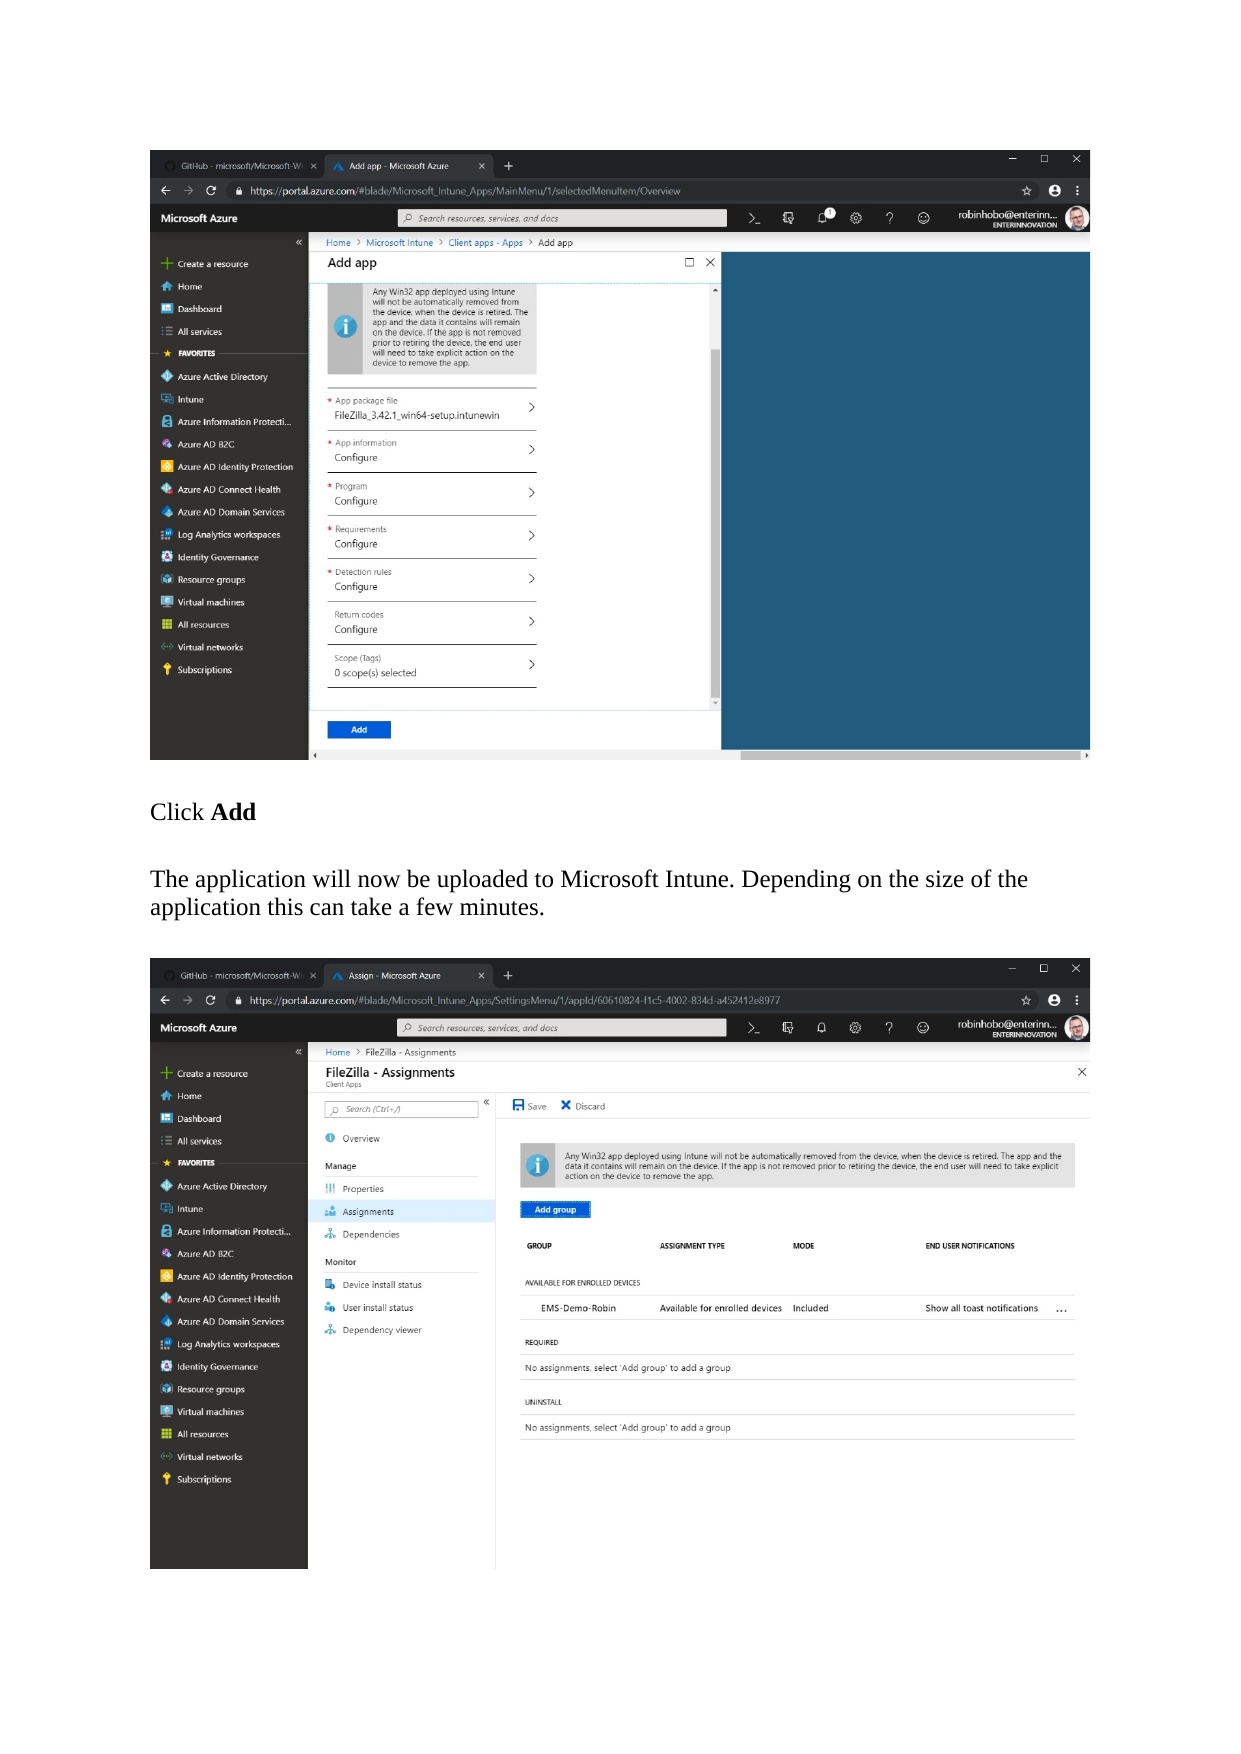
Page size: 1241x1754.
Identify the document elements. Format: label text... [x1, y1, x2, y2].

picture [150, 958, 1091, 1569]
picture [150, 150, 1091, 760]
text The application will now be uploaded to Microsoft Intune. Depending on the size of the application this can take a few minutes. [150, 864, 1090, 921]
text Click Add [150, 797, 1090, 826]
